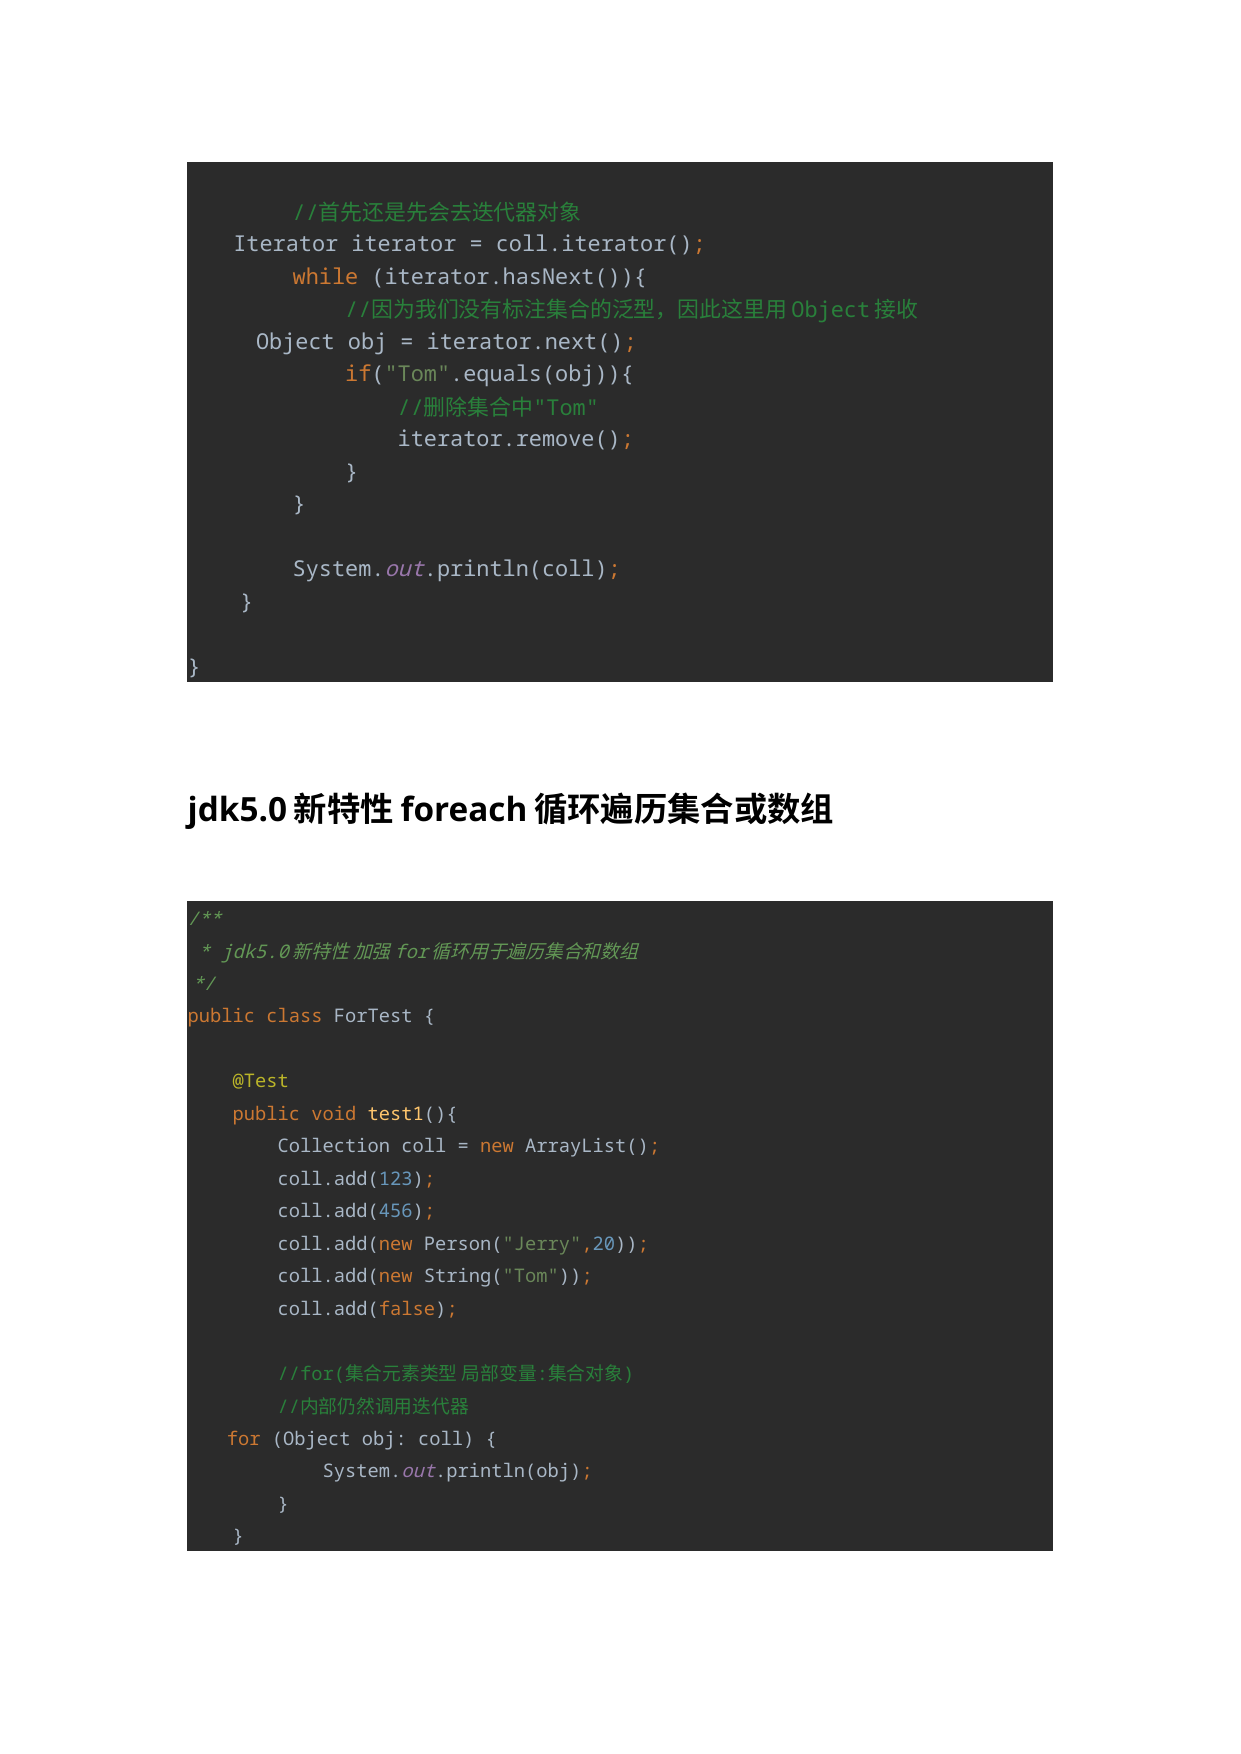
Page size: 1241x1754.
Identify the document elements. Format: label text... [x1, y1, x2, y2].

subtitle jdk5.0新特性foreach循环遍历集合或数组 [187, 774, 1053, 839]
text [187, 162, 1053, 682]
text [187, 901, 1053, 1551]
